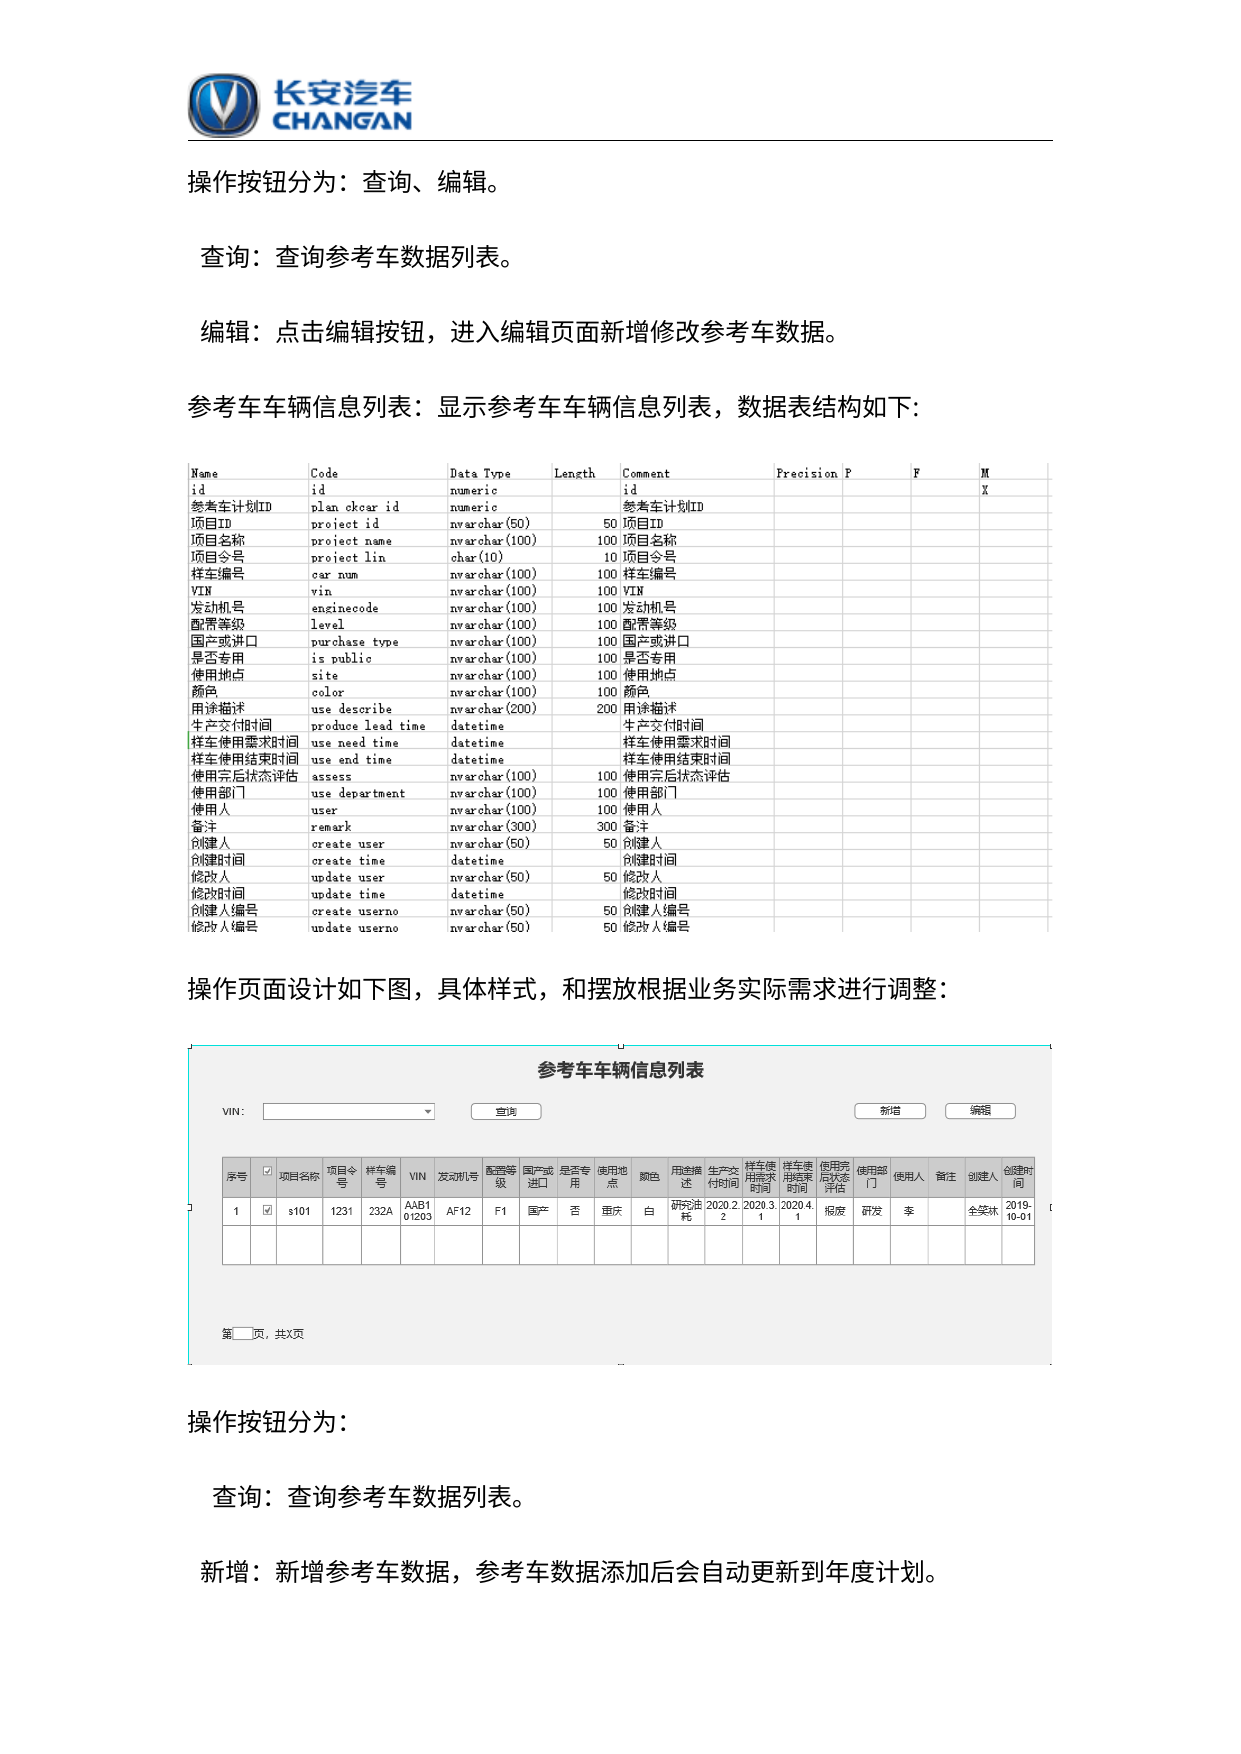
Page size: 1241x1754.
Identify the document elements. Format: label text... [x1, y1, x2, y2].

picture [187, 1044, 1052, 1365]
picture [187, 73, 432, 138]
text 查询：查询参考车数据列表。 [187, 237, 1053, 274]
picture [187, 463, 1053, 932]
text 查询：查询参考车数据列表。 [187, 1478, 1053, 1514]
text 操作页面设计如下图，具体样式，和摆放根据业务实际需求进行调整： [187, 969, 1053, 1006]
text 操作按钮分为： [187, 1402, 1053, 1439]
text 新增：新增参考车数据，参考车数据添加后会自动更新到年度计划。 [187, 1553, 1053, 1589]
text 操作按钮分为：查询、编辑。 [187, 162, 1053, 198]
text 编辑：点击编辑按钮，进入编辑页面新增修改参考车数据。 [187, 313, 1053, 349]
text 参考车车辆信息列表：显示参考车车辆信息列表，数据表结构如下: [187, 388, 1053, 424]
